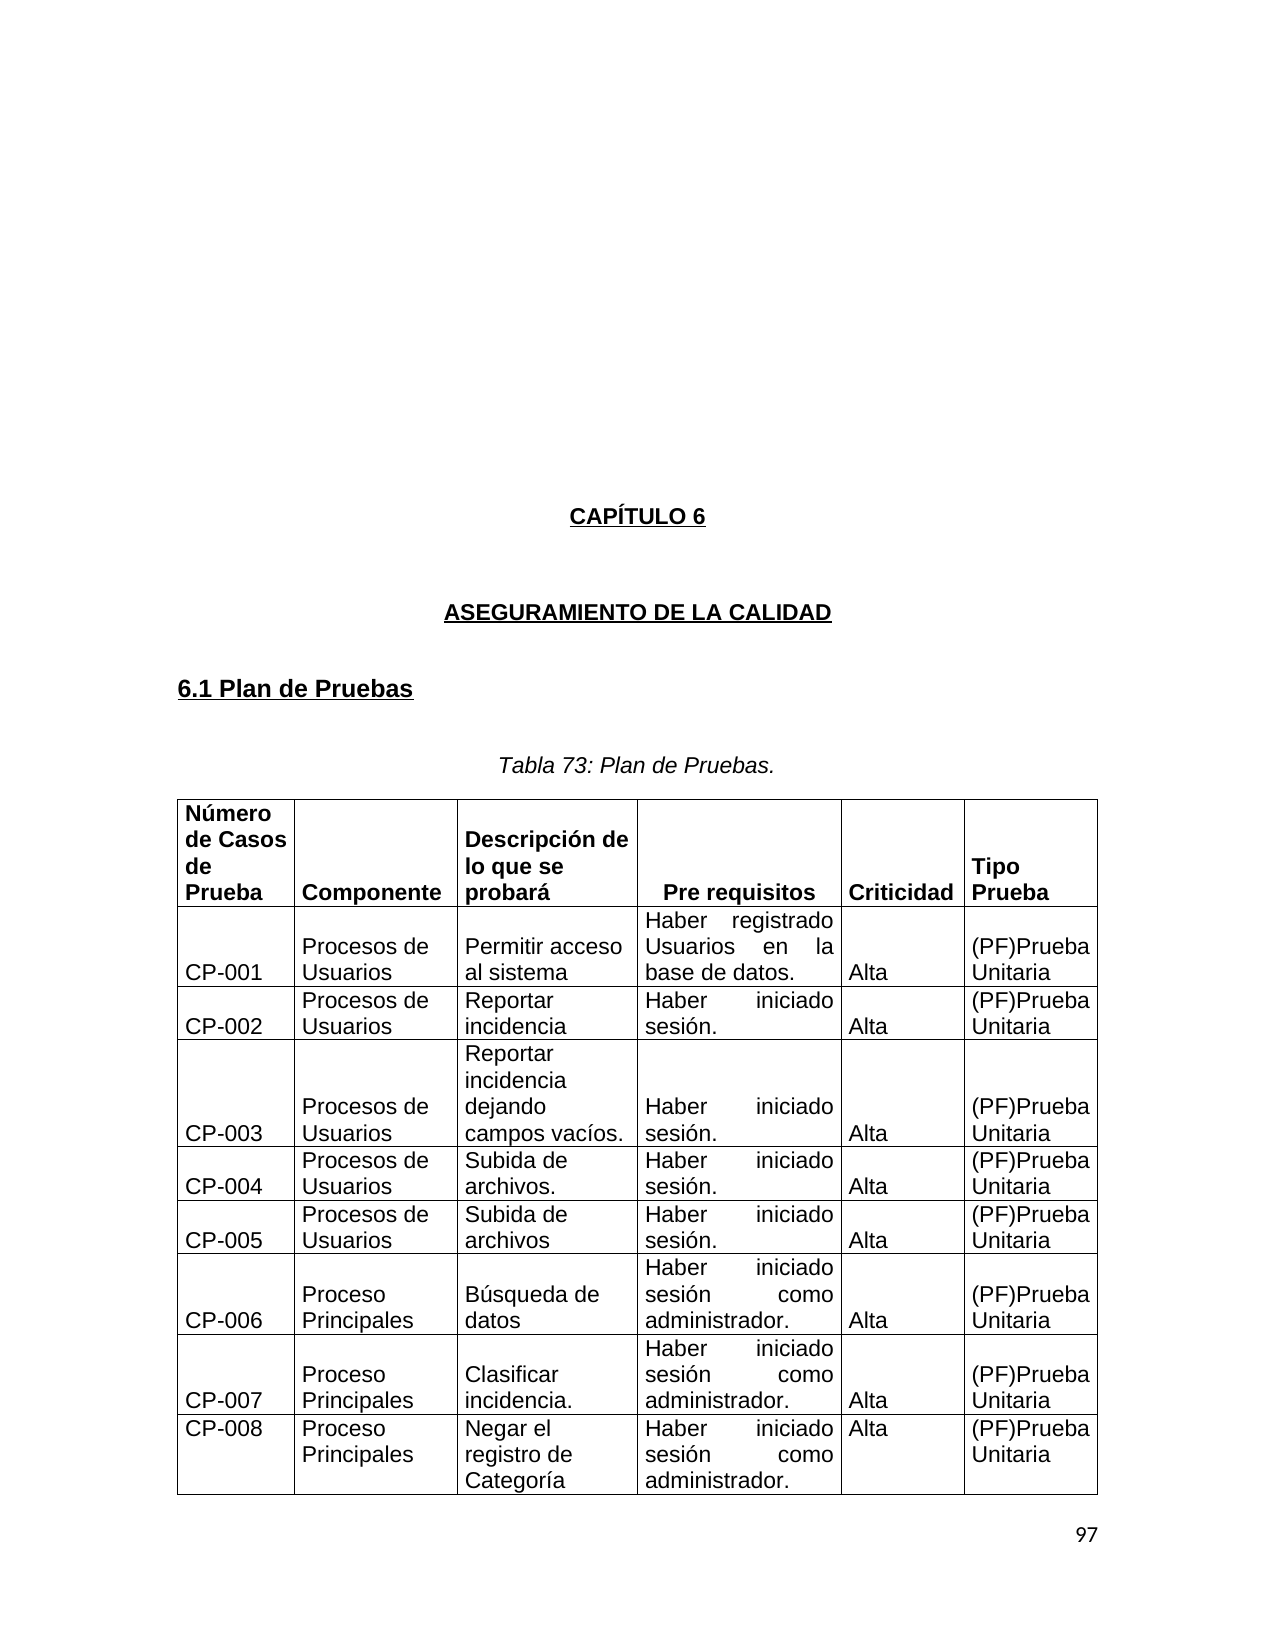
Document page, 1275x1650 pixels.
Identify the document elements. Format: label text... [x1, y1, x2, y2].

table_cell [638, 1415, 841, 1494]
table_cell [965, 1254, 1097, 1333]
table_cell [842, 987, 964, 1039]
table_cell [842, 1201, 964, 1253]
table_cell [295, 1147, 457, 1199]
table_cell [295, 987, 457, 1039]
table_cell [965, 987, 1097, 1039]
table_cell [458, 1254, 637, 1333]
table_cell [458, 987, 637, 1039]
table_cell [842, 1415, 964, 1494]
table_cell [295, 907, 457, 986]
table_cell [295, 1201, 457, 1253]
subtitle 6.1 Plan de Pruebas [177, 674, 1098, 703]
text Tabla 73: Plan de Pruebas. [177, 752, 1098, 778]
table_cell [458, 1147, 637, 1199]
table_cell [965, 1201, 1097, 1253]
subtitle ASEGURAMIENTO DE LA CALIDAD [177, 599, 1098, 625]
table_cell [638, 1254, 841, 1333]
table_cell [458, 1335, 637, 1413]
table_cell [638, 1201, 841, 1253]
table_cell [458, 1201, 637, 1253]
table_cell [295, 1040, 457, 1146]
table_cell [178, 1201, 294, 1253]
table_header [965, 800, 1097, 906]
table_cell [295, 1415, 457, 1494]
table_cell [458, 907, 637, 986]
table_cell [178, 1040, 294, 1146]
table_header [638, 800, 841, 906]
subtitle CAPÍTULO 6 [177, 503, 1098, 529]
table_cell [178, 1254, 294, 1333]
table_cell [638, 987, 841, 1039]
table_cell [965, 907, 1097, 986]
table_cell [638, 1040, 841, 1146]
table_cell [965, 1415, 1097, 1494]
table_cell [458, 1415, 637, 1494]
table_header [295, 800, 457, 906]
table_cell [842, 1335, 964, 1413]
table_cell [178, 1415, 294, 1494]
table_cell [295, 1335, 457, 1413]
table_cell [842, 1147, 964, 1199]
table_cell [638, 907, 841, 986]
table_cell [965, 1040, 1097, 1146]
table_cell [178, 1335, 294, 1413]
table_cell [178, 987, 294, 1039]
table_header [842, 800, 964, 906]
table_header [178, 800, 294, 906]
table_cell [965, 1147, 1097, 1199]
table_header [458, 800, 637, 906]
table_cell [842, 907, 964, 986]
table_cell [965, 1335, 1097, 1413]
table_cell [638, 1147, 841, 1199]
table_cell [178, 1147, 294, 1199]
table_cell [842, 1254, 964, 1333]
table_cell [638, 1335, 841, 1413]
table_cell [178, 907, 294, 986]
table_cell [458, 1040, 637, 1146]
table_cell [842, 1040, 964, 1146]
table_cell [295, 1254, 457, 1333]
